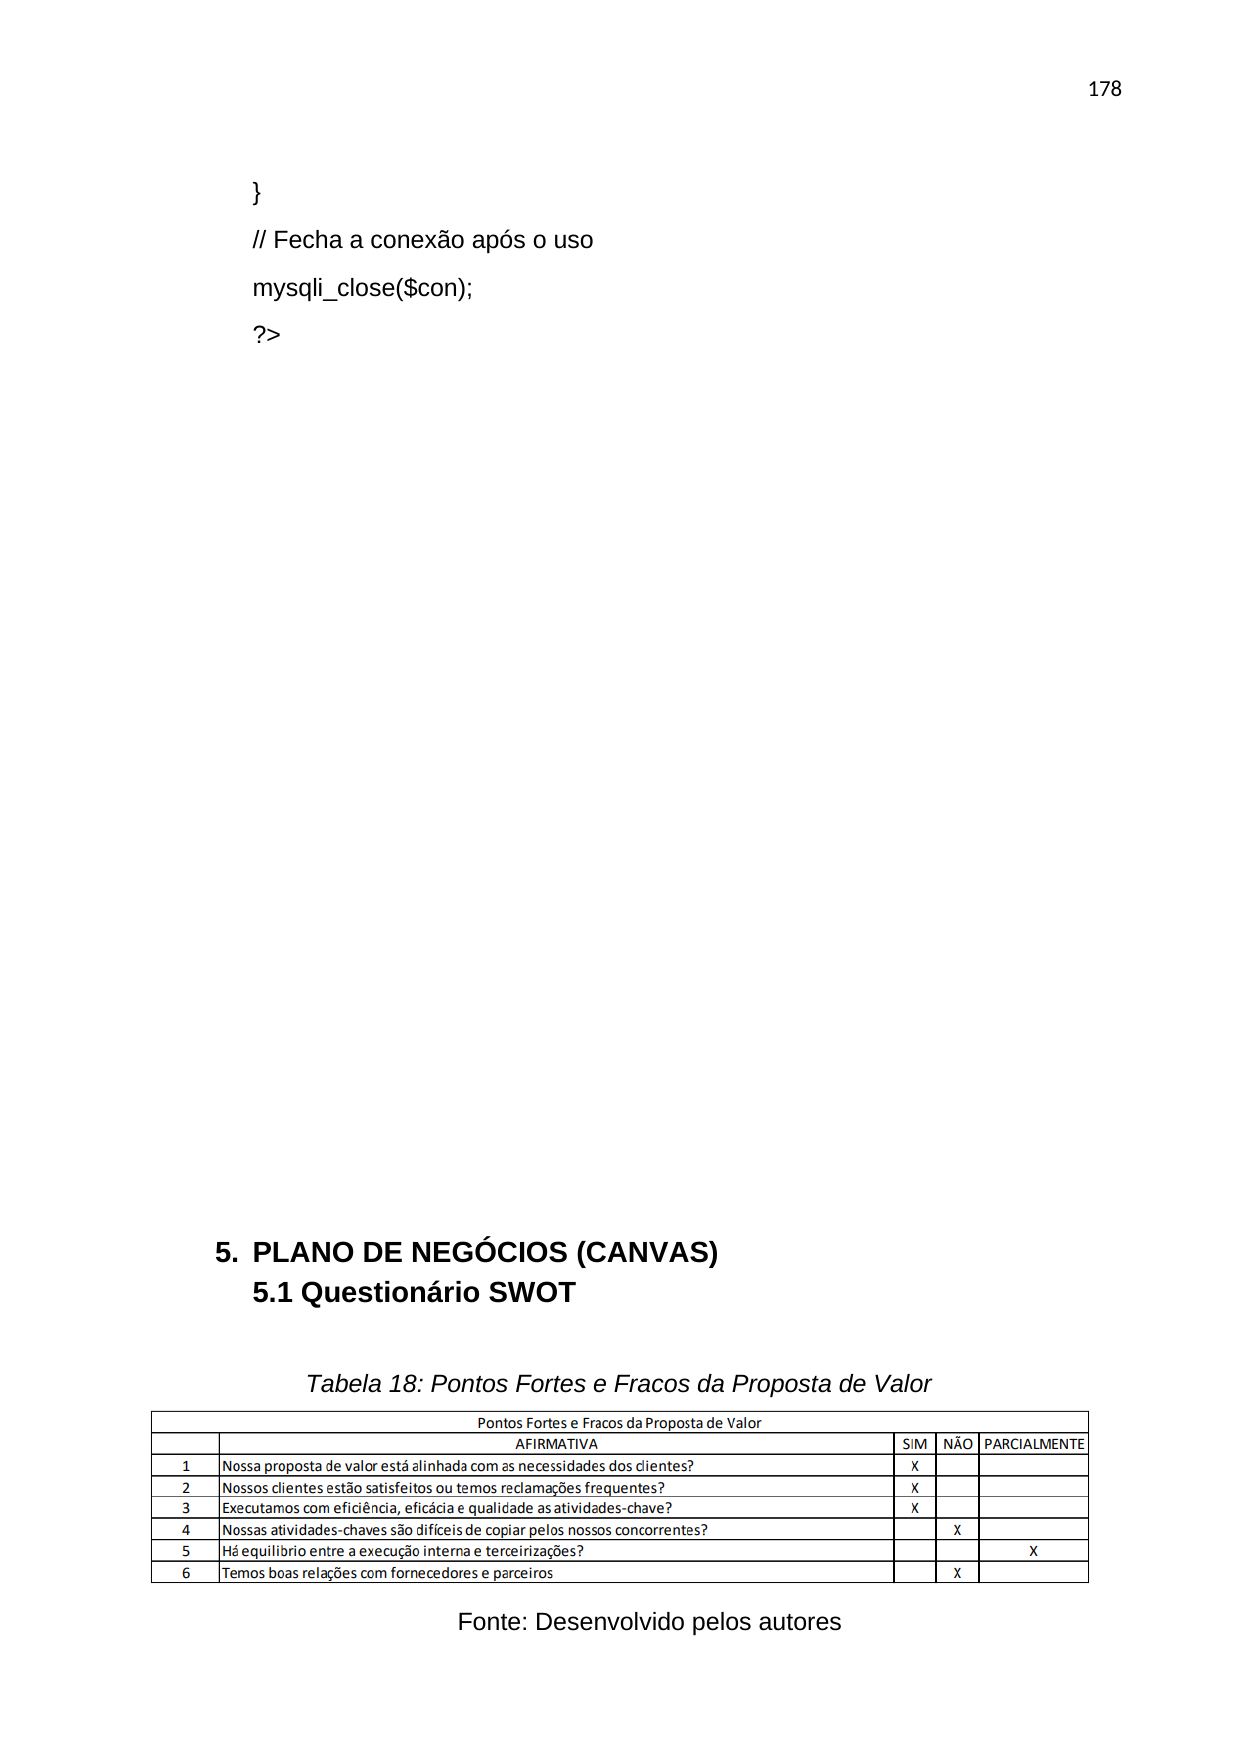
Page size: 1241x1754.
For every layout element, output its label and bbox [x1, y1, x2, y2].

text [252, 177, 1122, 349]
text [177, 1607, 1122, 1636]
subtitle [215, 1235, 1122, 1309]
picture [148, 1408, 1092, 1587]
